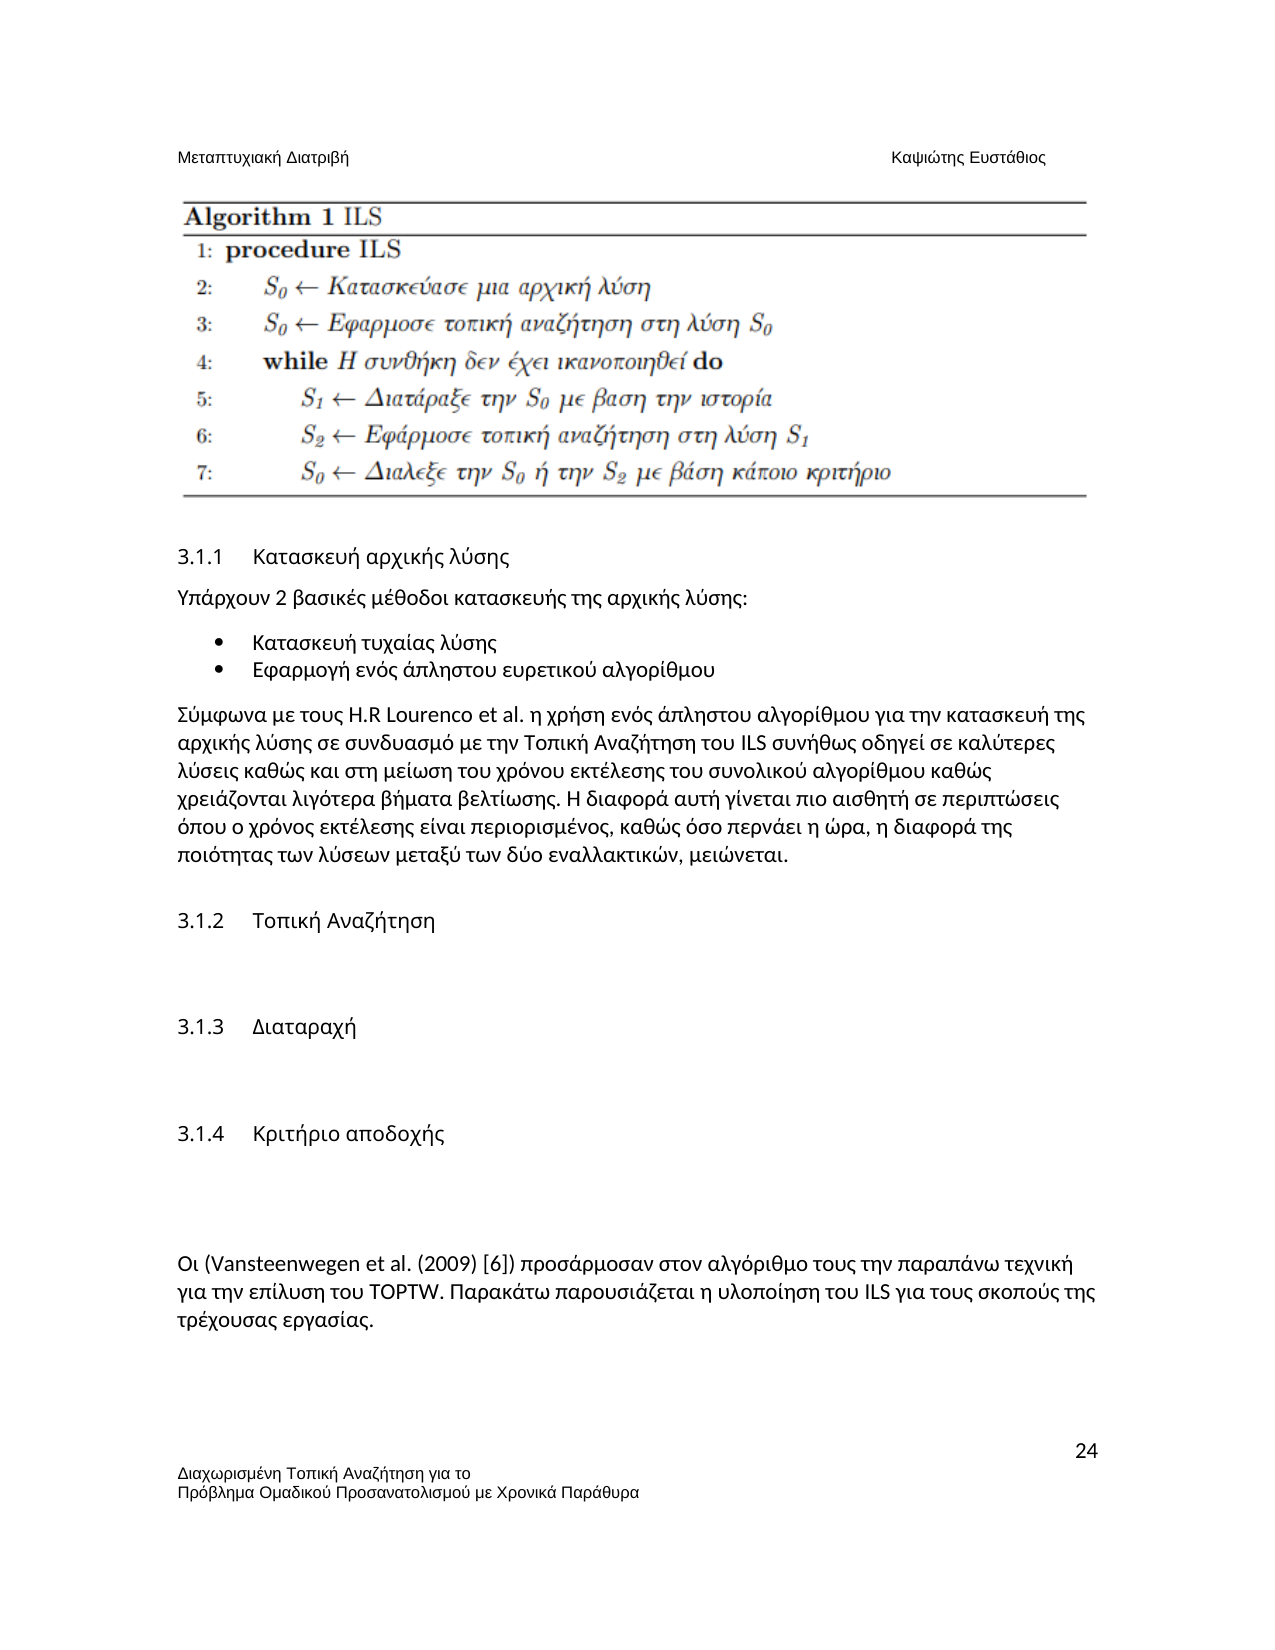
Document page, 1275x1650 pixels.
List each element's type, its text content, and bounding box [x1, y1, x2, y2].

picture [177, 194, 1098, 505]
text Οι (Vansteenwegen et al. (2009)) προσάρμοσαν στον αλγόριθμο τους την παραπάνω τεχνική για την επίλυση του TOPTW. Παρακάτω παρουσιάζεται η υλοποίηση του ILS για τους σκοπούς της εργασίας. [177, 1249, 1098, 1333]
